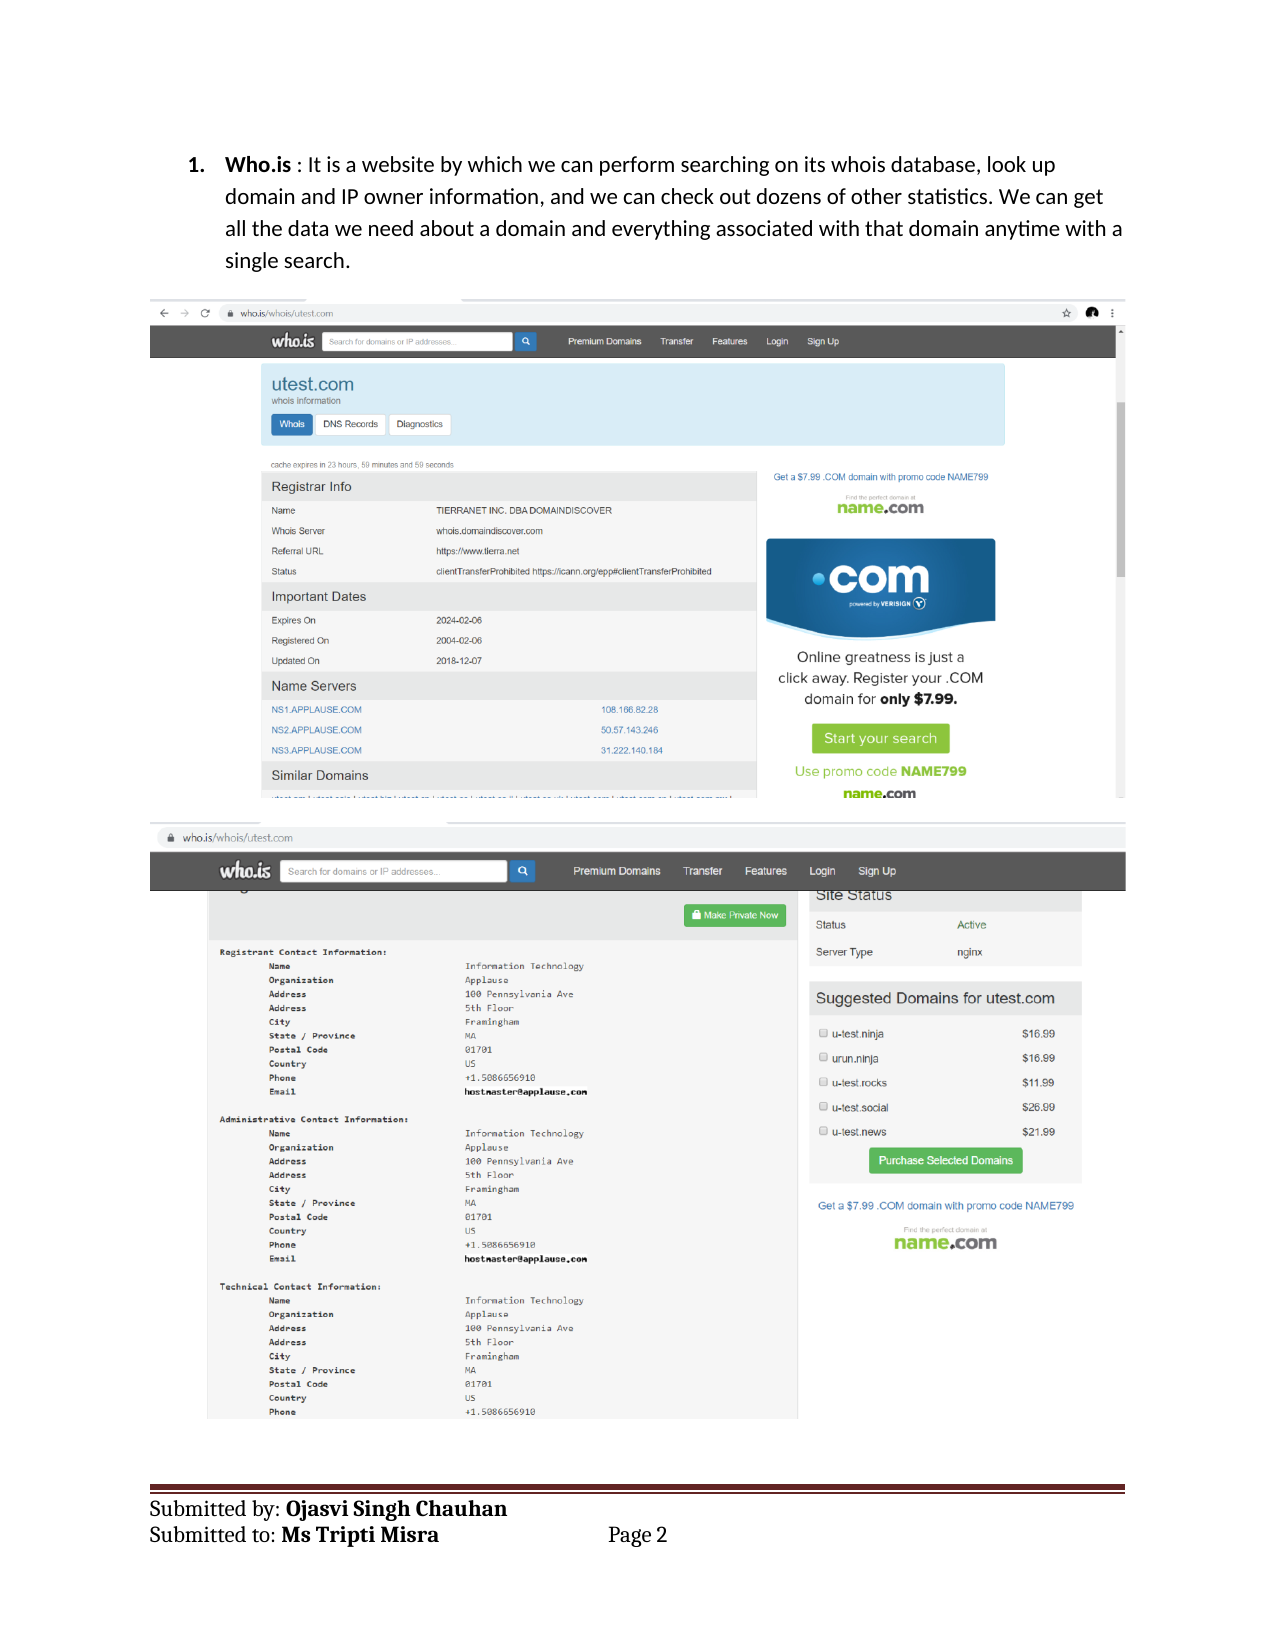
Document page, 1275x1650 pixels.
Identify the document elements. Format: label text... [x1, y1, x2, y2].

list Who.is : It is a website by which we can perform searching on its whois database, look up domain and IP owner information, and we can check out dozens of other statistics. We can get all the data we need about a domain and everything associated with that domain anytime with a single search. [187, 150, 1125, 274]
picture [150, 822, 1126, 1419]
picture [150, 299, 1126, 798]
